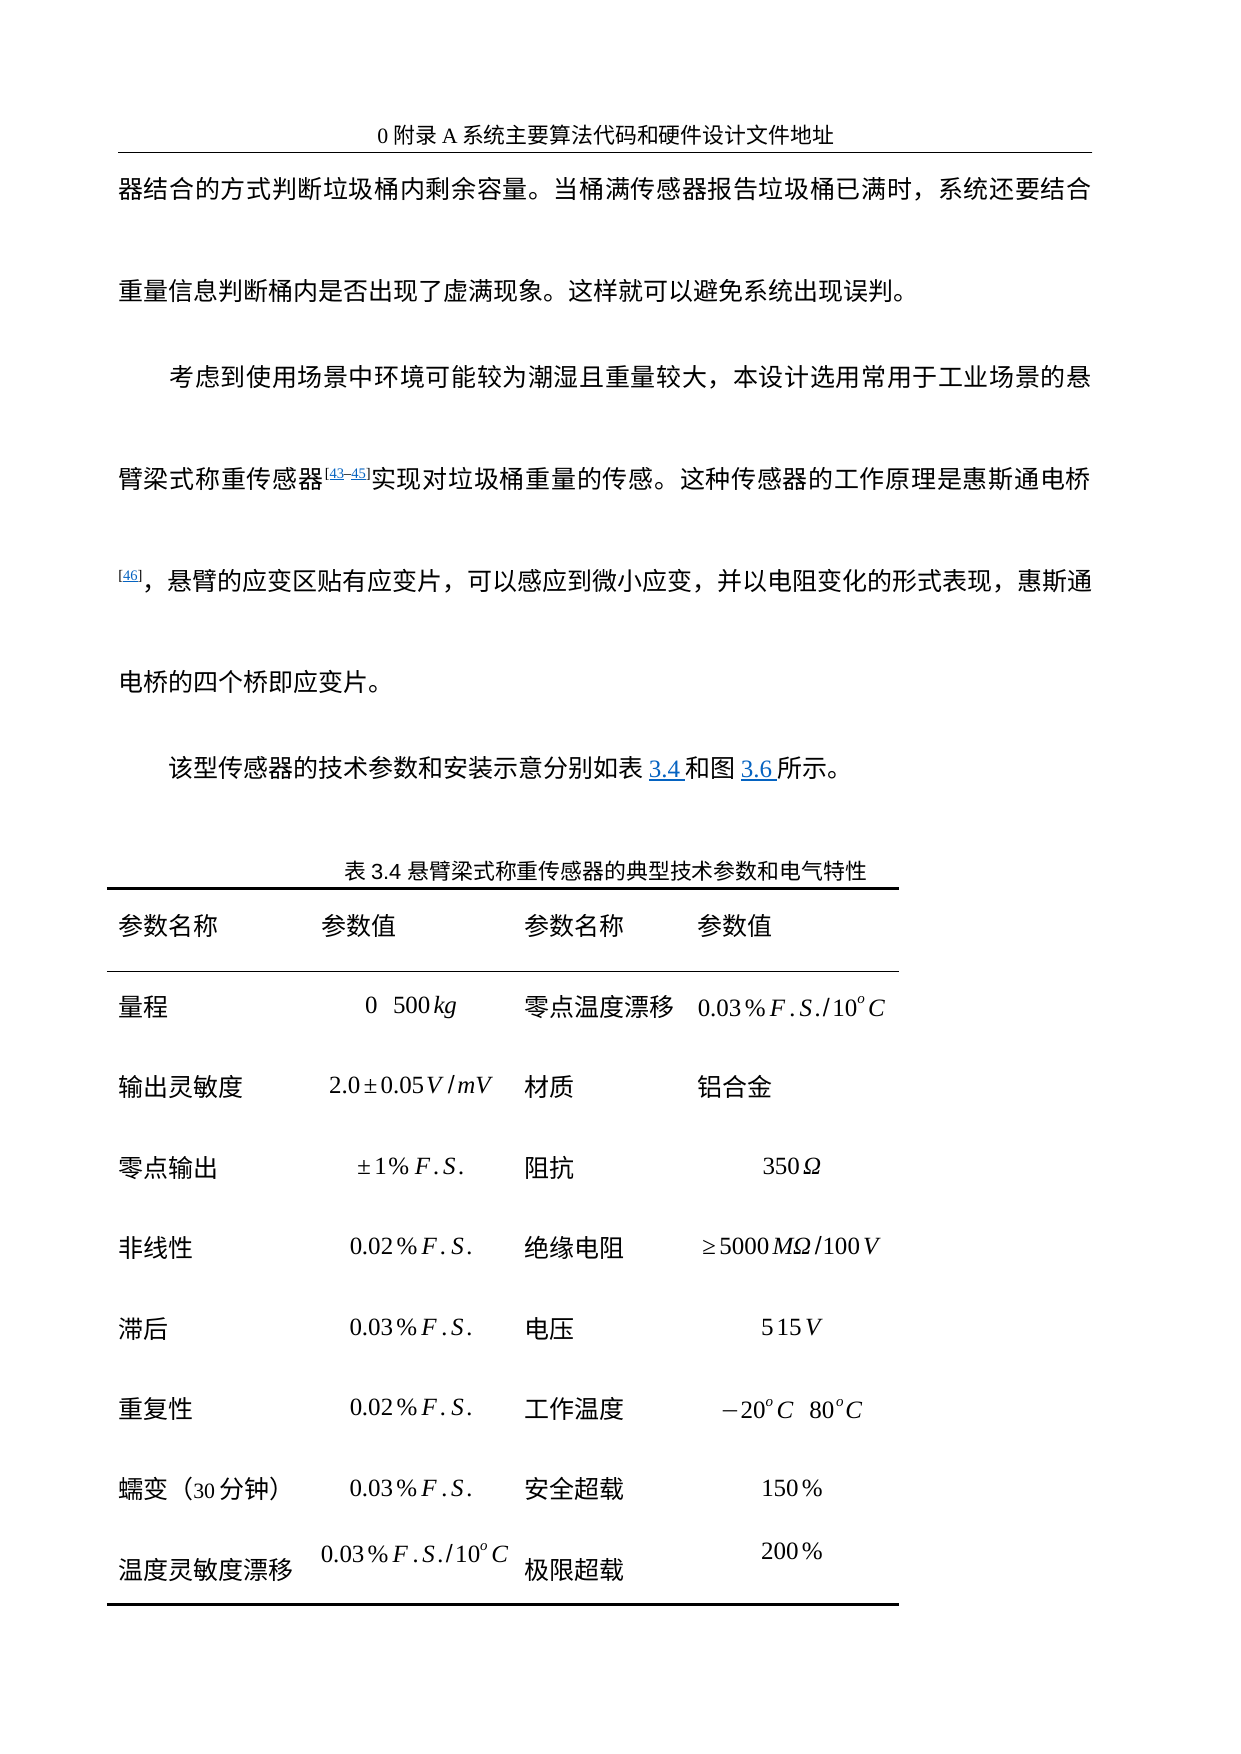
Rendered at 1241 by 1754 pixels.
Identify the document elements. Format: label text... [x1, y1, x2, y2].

table_header 参数值 [686, 890, 898, 971]
table_cell [310, 1454, 513, 1534]
table_cell 温度灵敏度漂移 [107, 1535, 309, 1602]
table_cell 工作温度 [513, 1374, 686, 1454]
table_cell [686, 1133, 898, 1213]
table_cell [310, 1052, 513, 1132]
table_cell [310, 1213, 513, 1293]
text 表 3.4 悬臂梁式称重传感器的典型技术参数和电气特性 [118, 853, 1092, 887]
table_cell [686, 1535, 898, 1602]
table_cell 铝合金 [686, 1052, 898, 1132]
table_cell 安全超载 [513, 1454, 686, 1534]
table_cell 阻抗 [513, 1133, 686, 1213]
table_cell [310, 972, 513, 1052]
table_cell [686, 1454, 898, 1534]
table_cell 重复性 [107, 1374, 309, 1454]
table_cell 非线性 [107, 1213, 309, 1293]
table_cell 极限超载 [513, 1535, 686, 1602]
table_cell [686, 1213, 898, 1293]
table_cell 输出灵敏度 [107, 1052, 309, 1132]
table_header 参数值 [310, 890, 513, 971]
table_cell [686, 1374, 898, 1454]
table_cell 电压 [513, 1293, 686, 1374]
table_header 参数名称 [107, 890, 309, 971]
table_cell [310, 1374, 513, 1454]
table_cell 零点输出 [107, 1133, 309, 1213]
table_cell [310, 1535, 513, 1602]
table_cell 蠕变（30分钟） [107, 1454, 309, 1534]
table_cell [310, 1293, 513, 1374]
table_cell [686, 972, 898, 1052]
text 考虑到使用场景中环境可能较为潮湿且重量较大，本设计选用常用于工业场景的悬臂梁式称重传感器[43–45]实现对垃圾桶重量的传感。这种传感器的工作原理是惠斯通电桥[46]，悬臂的应变区贴有应变片，可以感应到微小应变，并以电阻变化的形式表现，惠斯通电桥的四个桥即应变片。 [118, 341, 1092, 715]
table_cell [310, 1133, 513, 1213]
table_cell 材质 [513, 1052, 686, 1132]
text 该型传感器的技术参数和安装示意分别如表 3.4和图 3.6所示。 [118, 733, 1092, 801]
table_cell [686, 1293, 898, 1374]
table_cell 滞后 [107, 1293, 309, 1374]
table_cell 零点温度漂移 [513, 972, 686, 1052]
table_cell 绝缘电阻 [513, 1213, 686, 1293]
table_cell 量程 [107, 972, 309, 1052]
table_header 参数名称 [513, 890, 686, 971]
